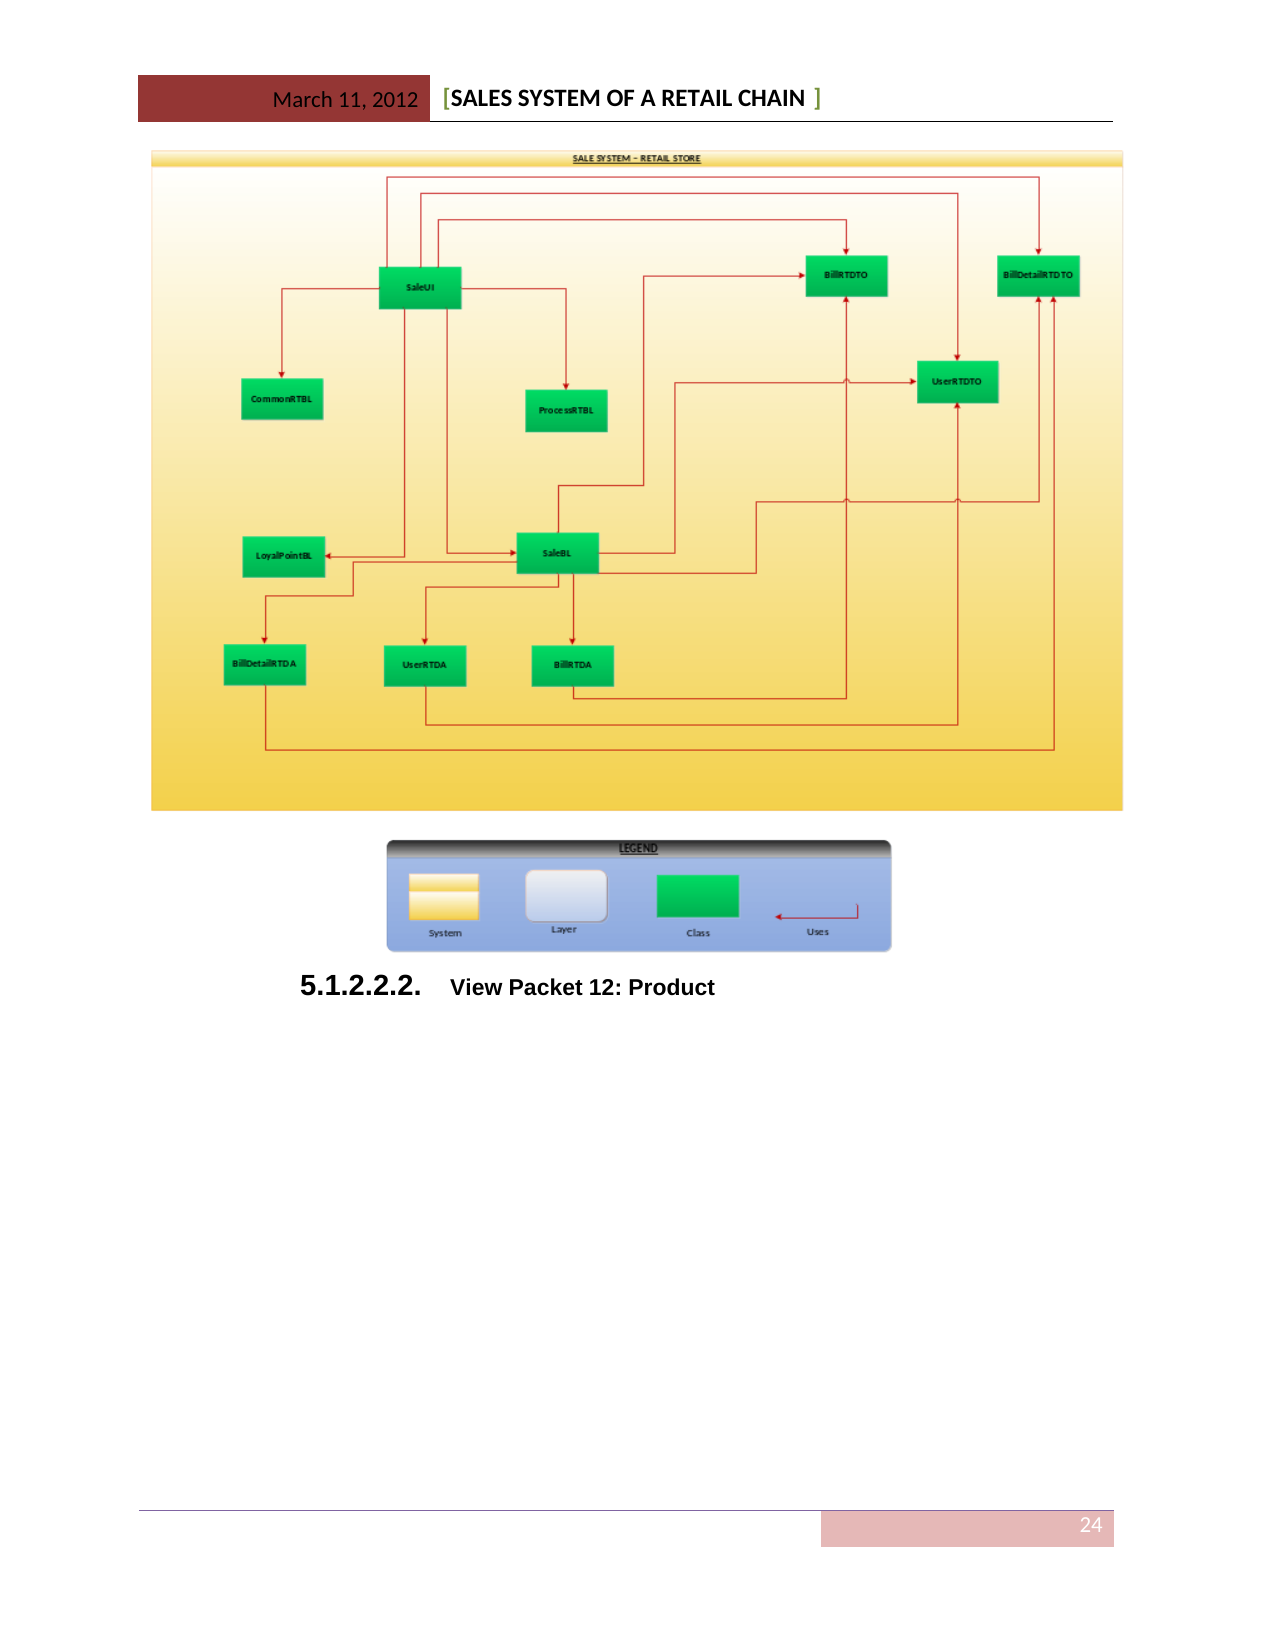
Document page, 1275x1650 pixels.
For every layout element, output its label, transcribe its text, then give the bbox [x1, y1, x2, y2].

list View Packet 12: Product [300, 967, 1125, 1001]
